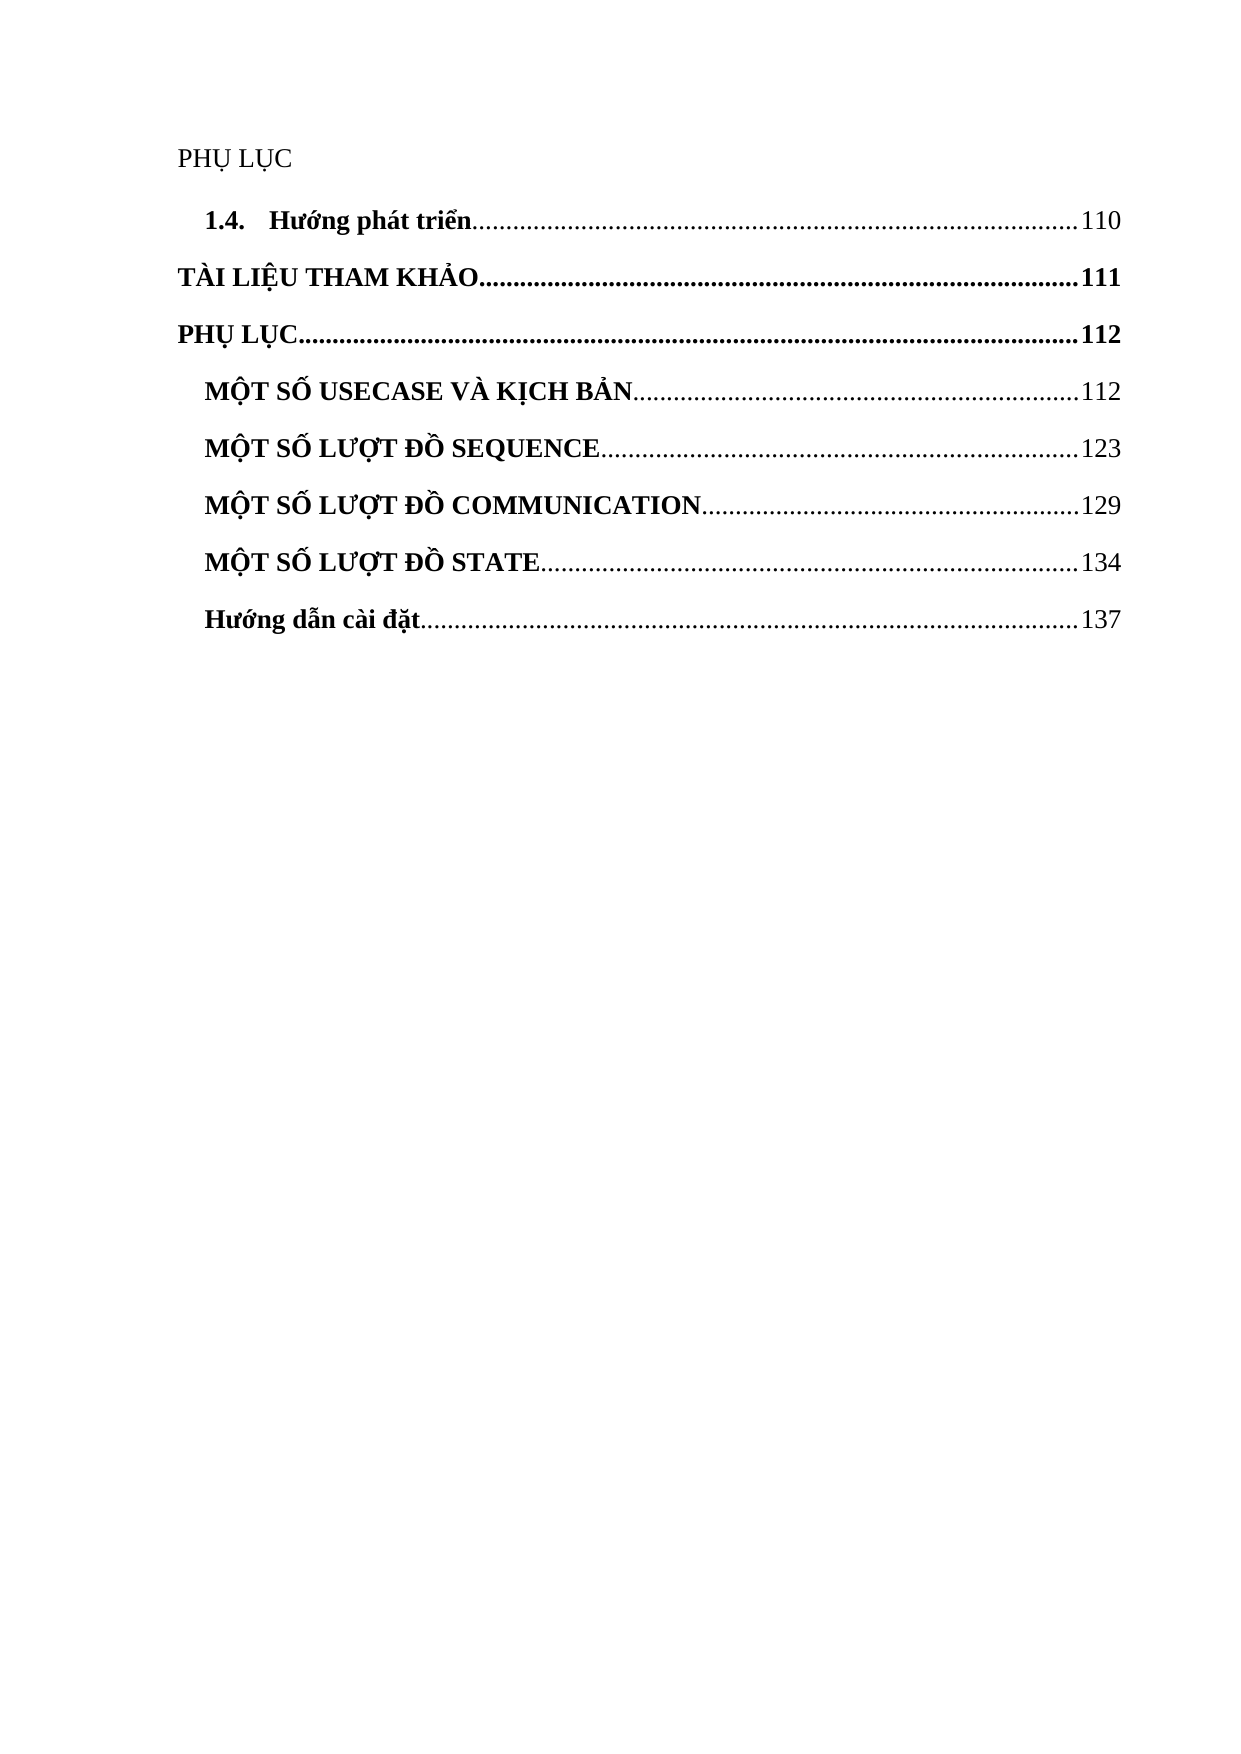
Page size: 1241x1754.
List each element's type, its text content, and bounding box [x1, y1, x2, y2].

text MỘT SỐ LƯỢT ĐỒ COMMUNICATION 129 [204, 489, 1122, 521]
text 1.4. Hướng phát triển 110 [204, 204, 1122, 235]
text TÀI LIỆU THAM KHẢO 111 [177, 261, 1122, 292]
text MỘT SỐ LƯỢT ĐỒ SEQUENCE 123 [204, 432, 1122, 463]
text PHỤ LỤC 112 [177, 318, 1122, 349]
text Hướng dẫn cài đặt 137 [204, 604, 1122, 635]
text MỘT SỐ USECASE VÀ KỊCH BẢN 112 [204, 375, 1122, 406]
text MỘT SỐ LƯỢT ĐỒ STATE 134 [204, 547, 1122, 578]
